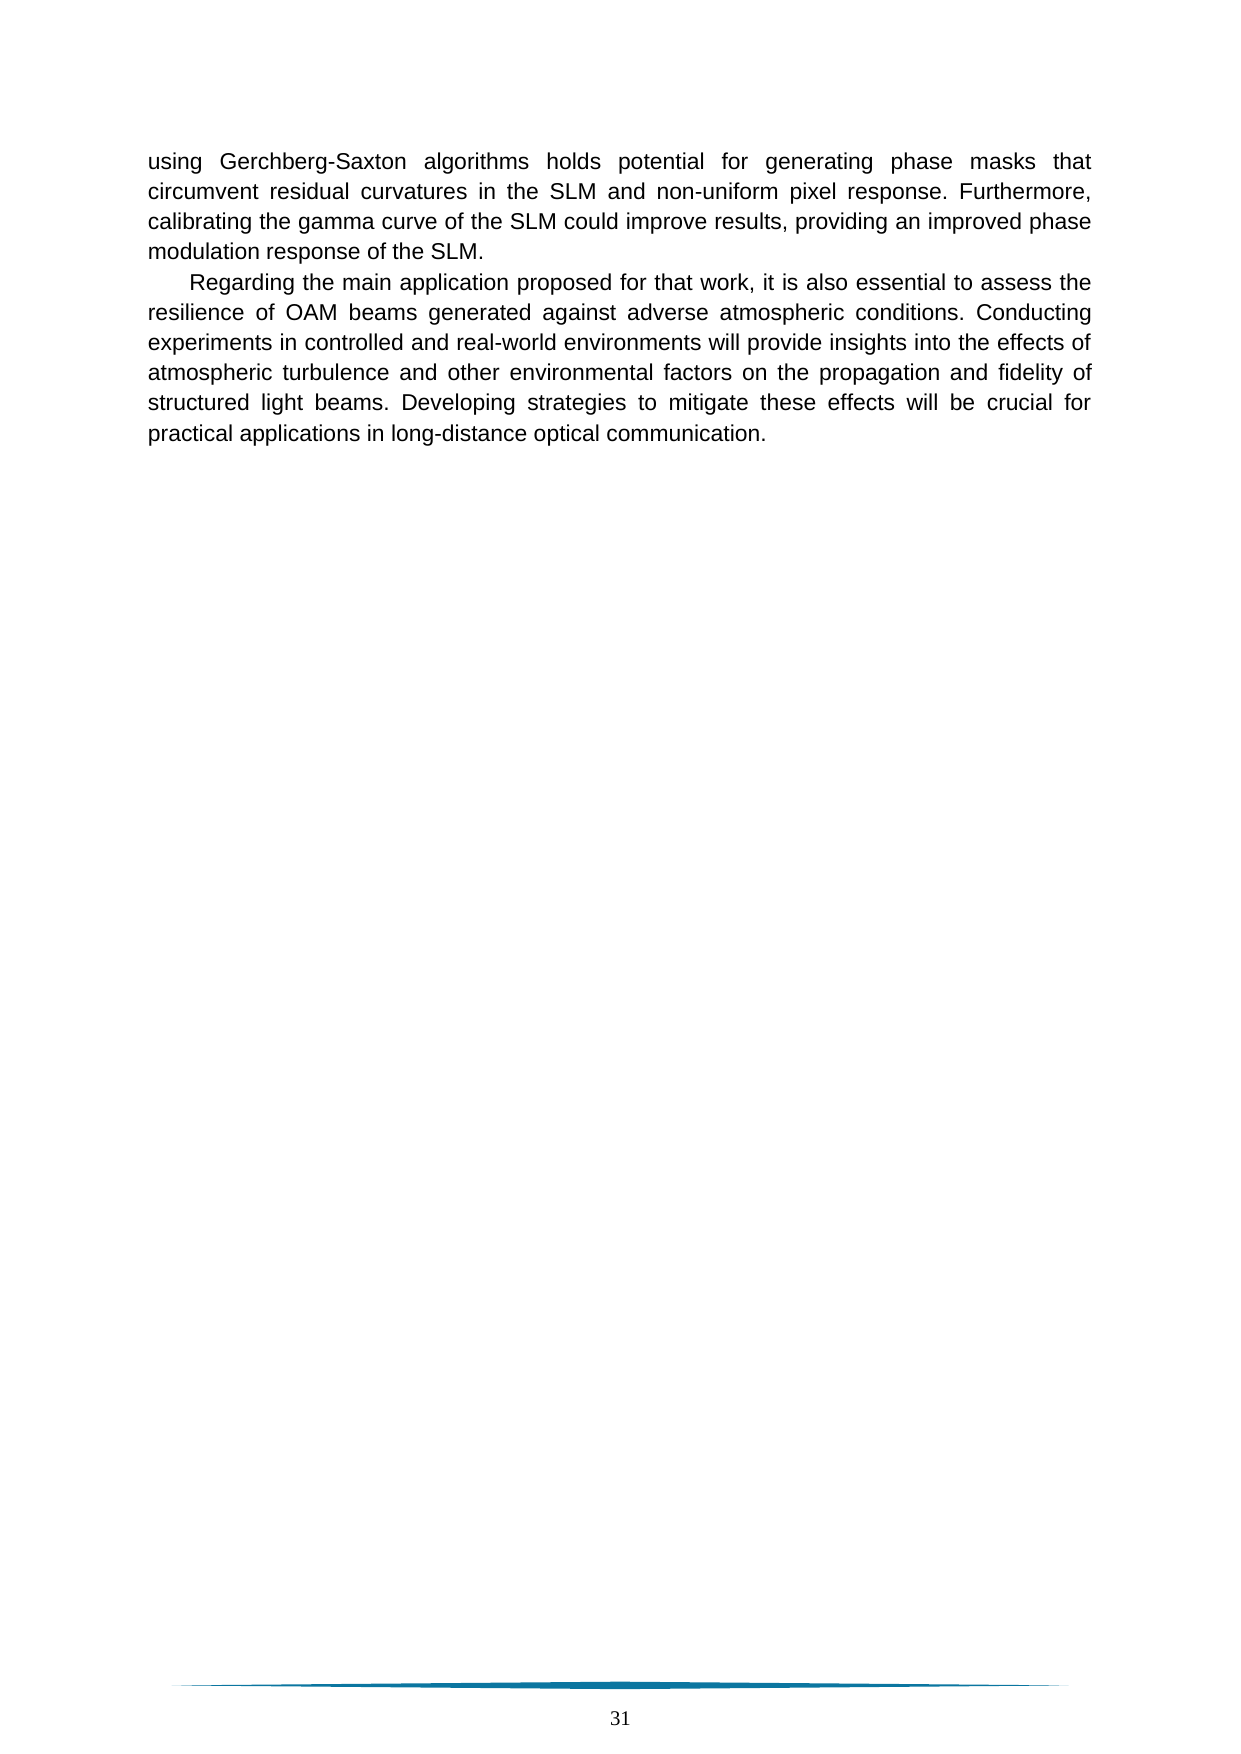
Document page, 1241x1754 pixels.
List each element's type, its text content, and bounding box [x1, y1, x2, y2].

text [148, 148, 1092, 265]
text Regarding the main application proposed for that work, it is also essential to assess the resilience of OAM beams generated against adverse atmospheric conditions. Conducting experiments in controlled and real-world environments will provide insights into the effects of atmospheric turbulence and other environmental factors on the propagation and fidelity of structured light beams. Developing strategies to mitigate these effects will be crucial for practical applications in long-distance optical communication. [148, 268, 1092, 446]
